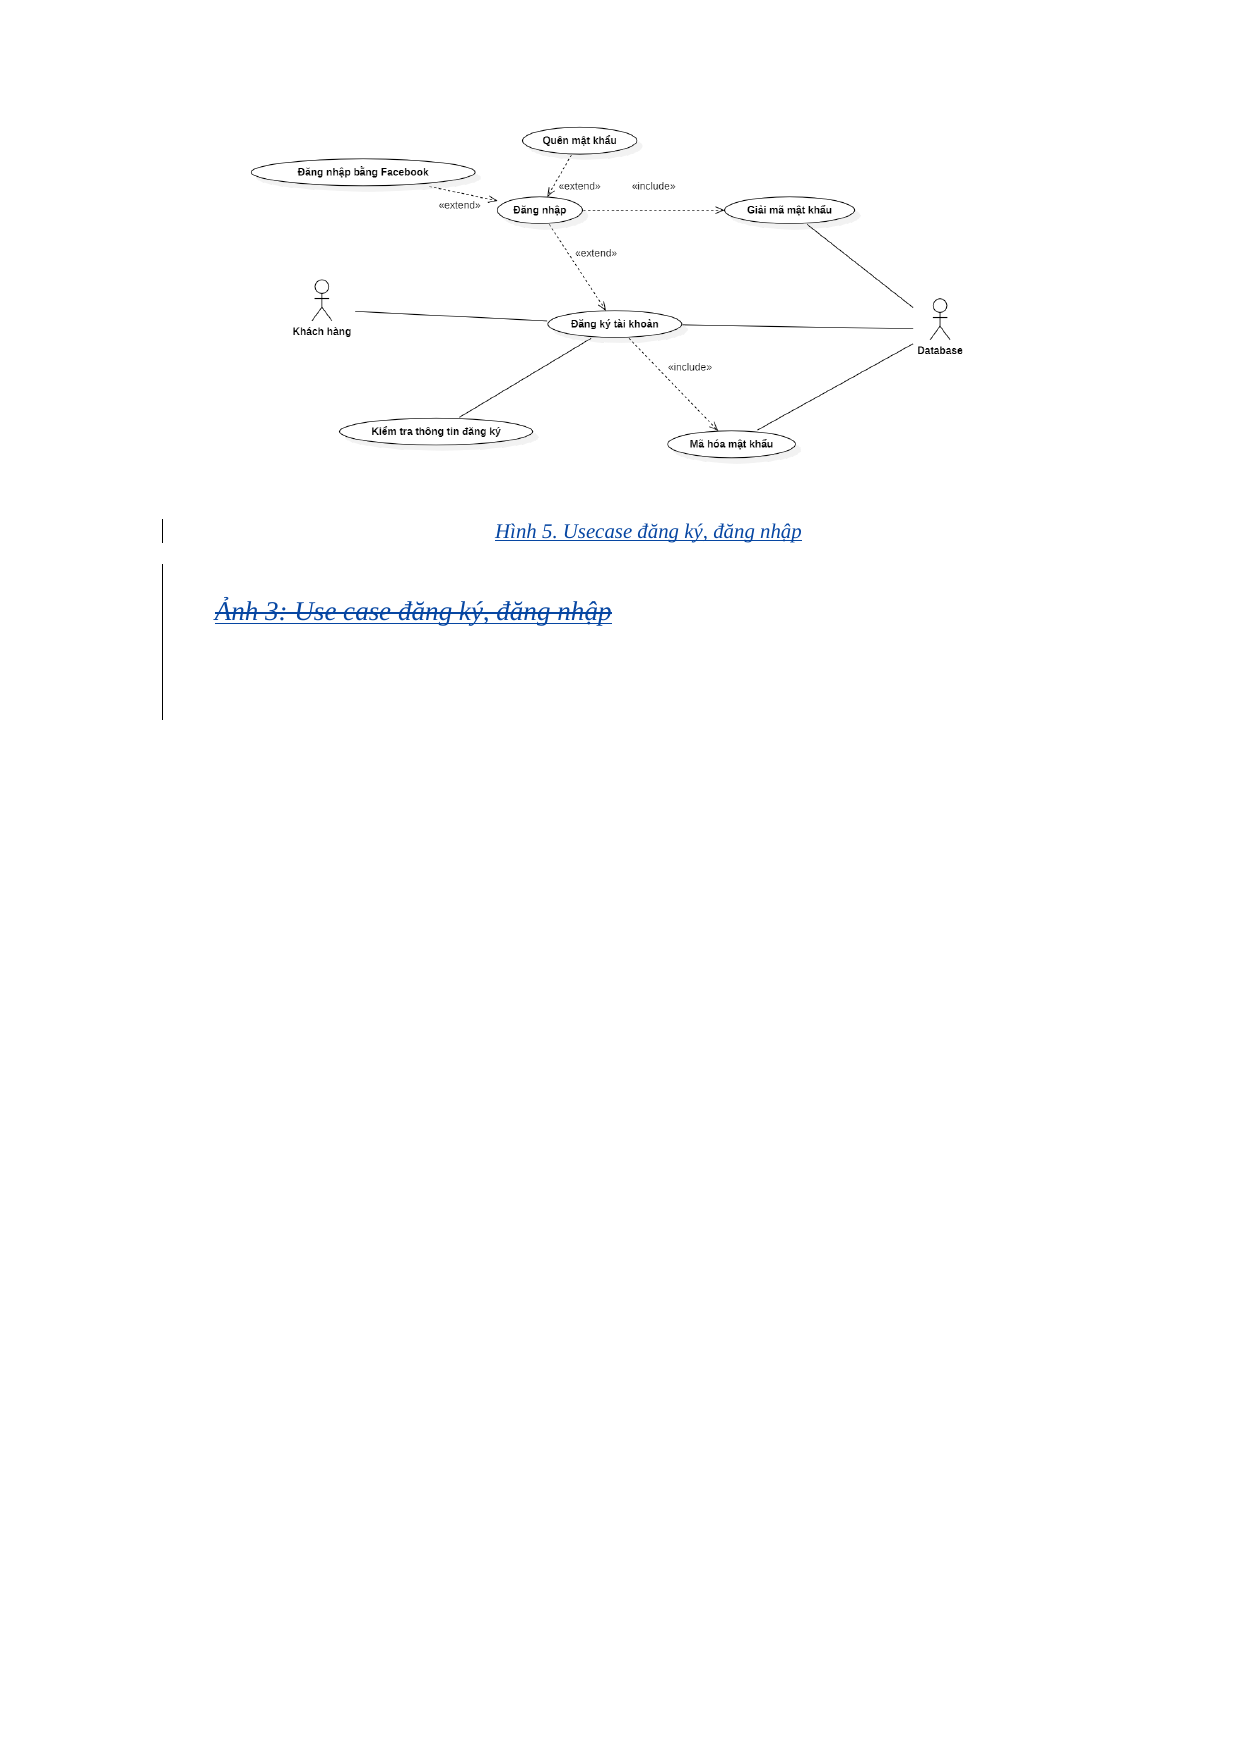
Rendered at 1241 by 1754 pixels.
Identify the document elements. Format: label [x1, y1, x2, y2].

picture [243, 119, 997, 489]
